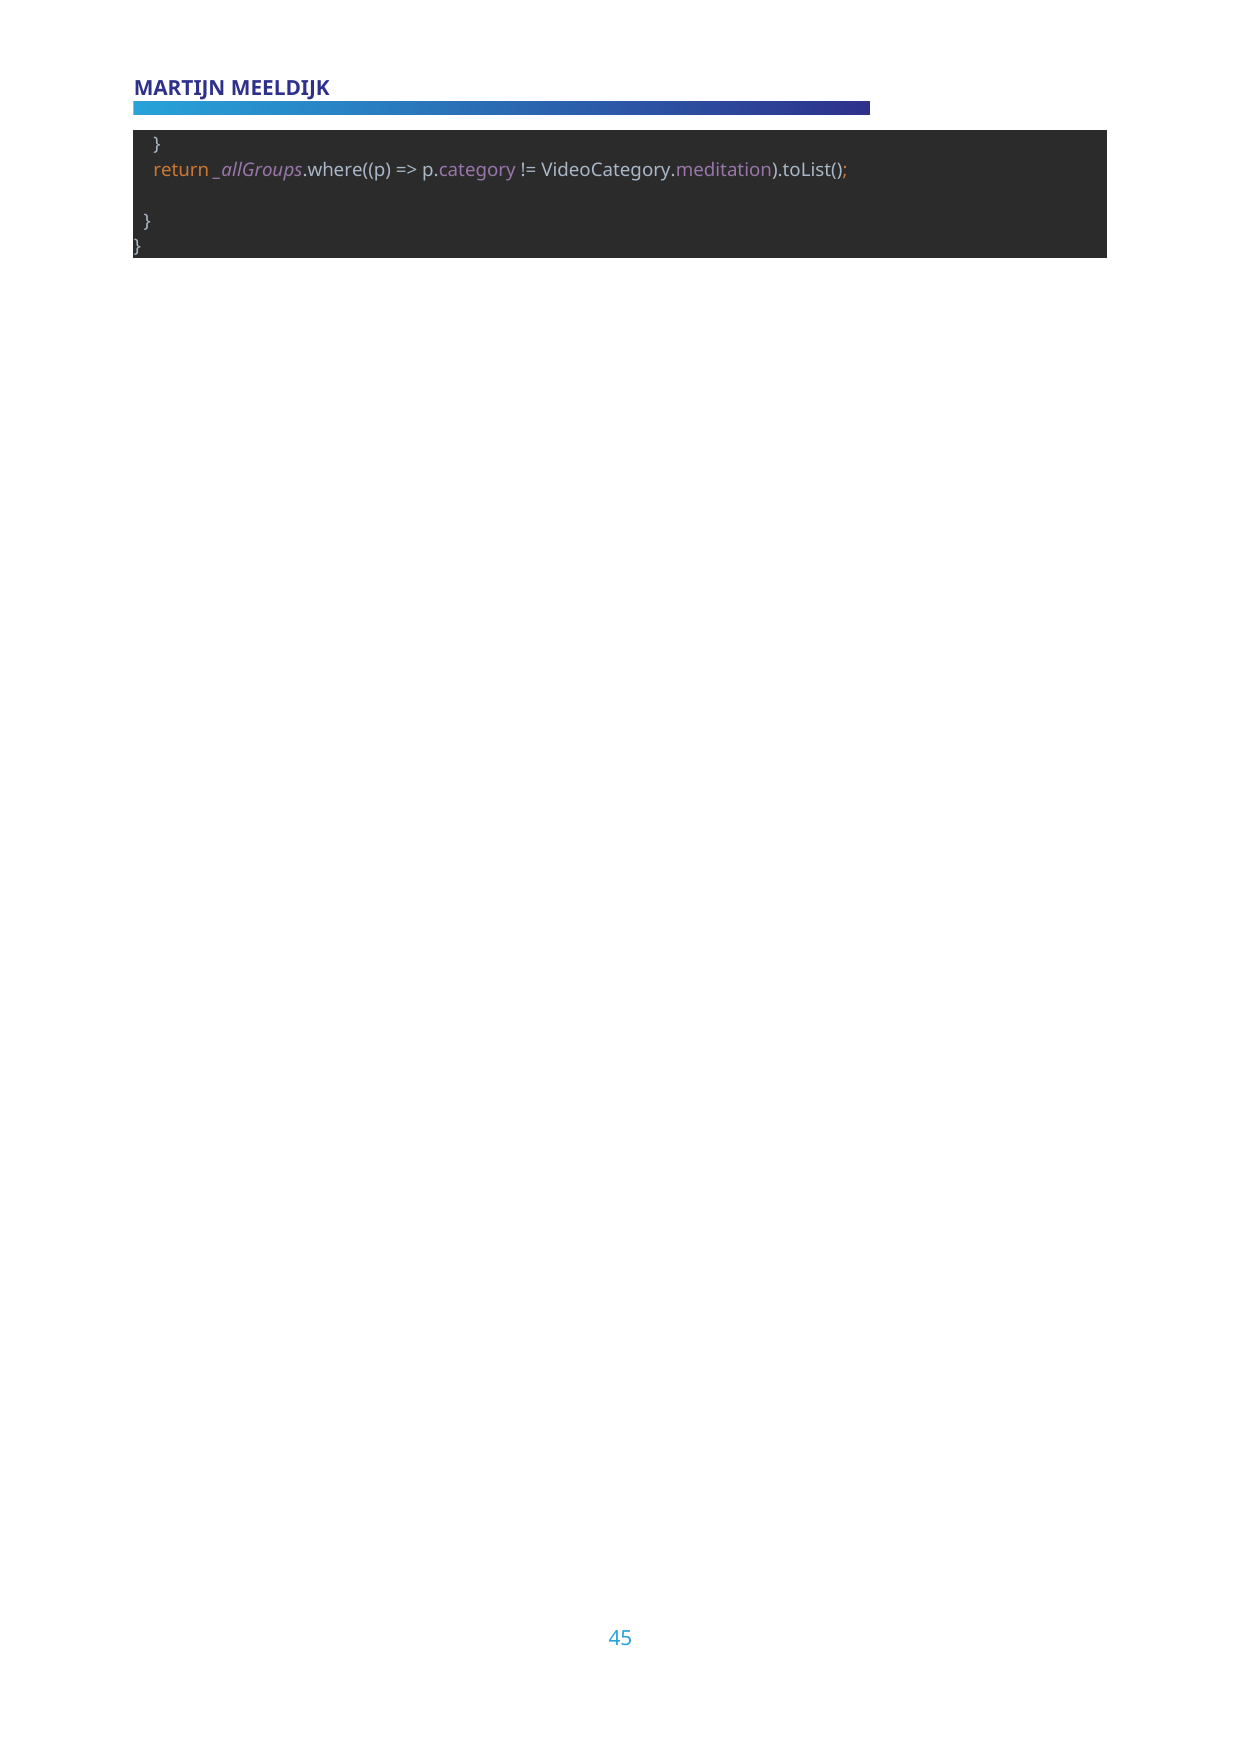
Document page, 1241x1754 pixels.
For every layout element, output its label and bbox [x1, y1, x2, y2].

text [133, 130, 1107, 258]
